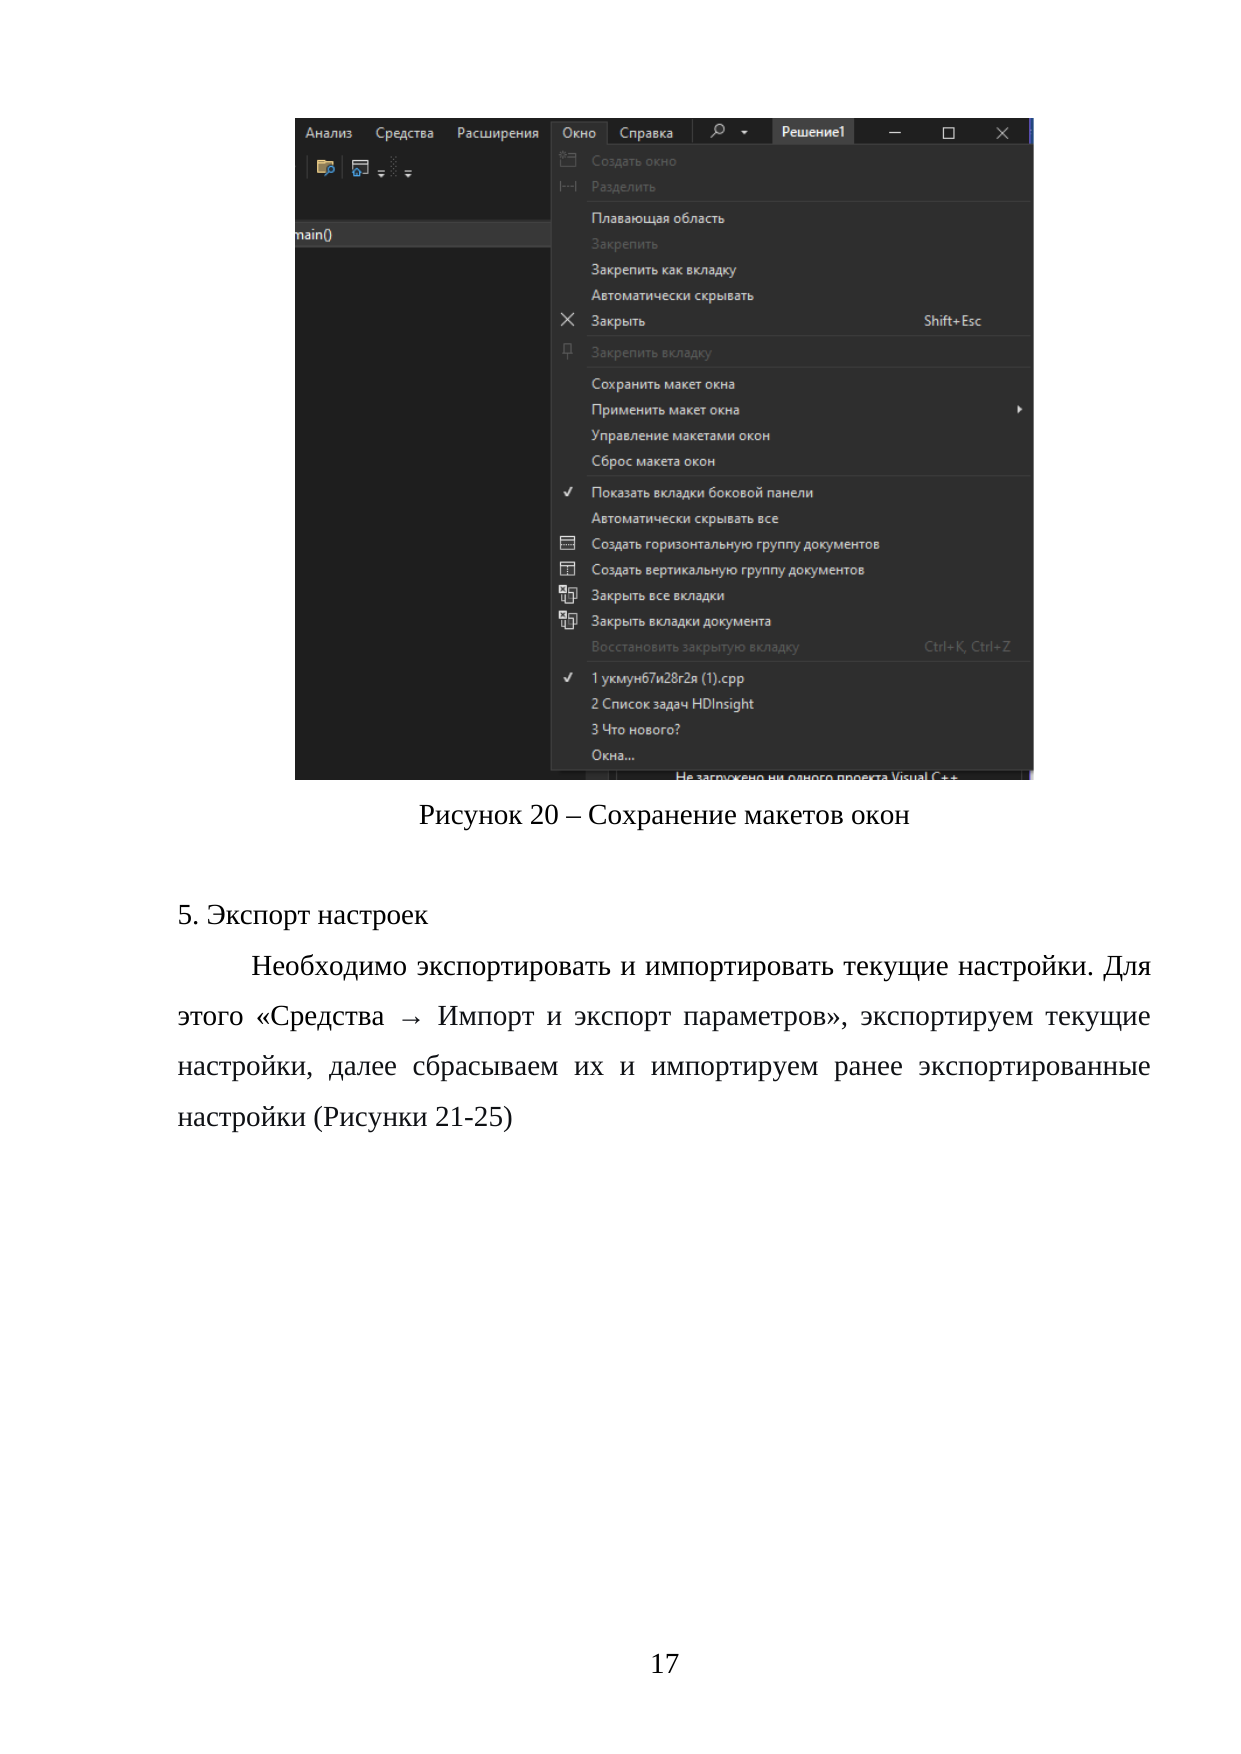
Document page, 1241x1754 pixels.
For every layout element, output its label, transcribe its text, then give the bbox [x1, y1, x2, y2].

text 5. Экспорт настроек [177, 897, 1152, 931]
picture [295, 118, 1034, 780]
text Рисунок 20 – Сохранение макетов окон [177, 797, 1152, 830]
text Необходимо экспортировать и импортировать текущие настройки. Для этого «Средства → Импорт и экспорт параметров», экспортируем текущие настройки, далее сбрасываем их и импортируем ранее экспортированные настройки (Рисунки 21-25) [177, 948, 1152, 1132]
